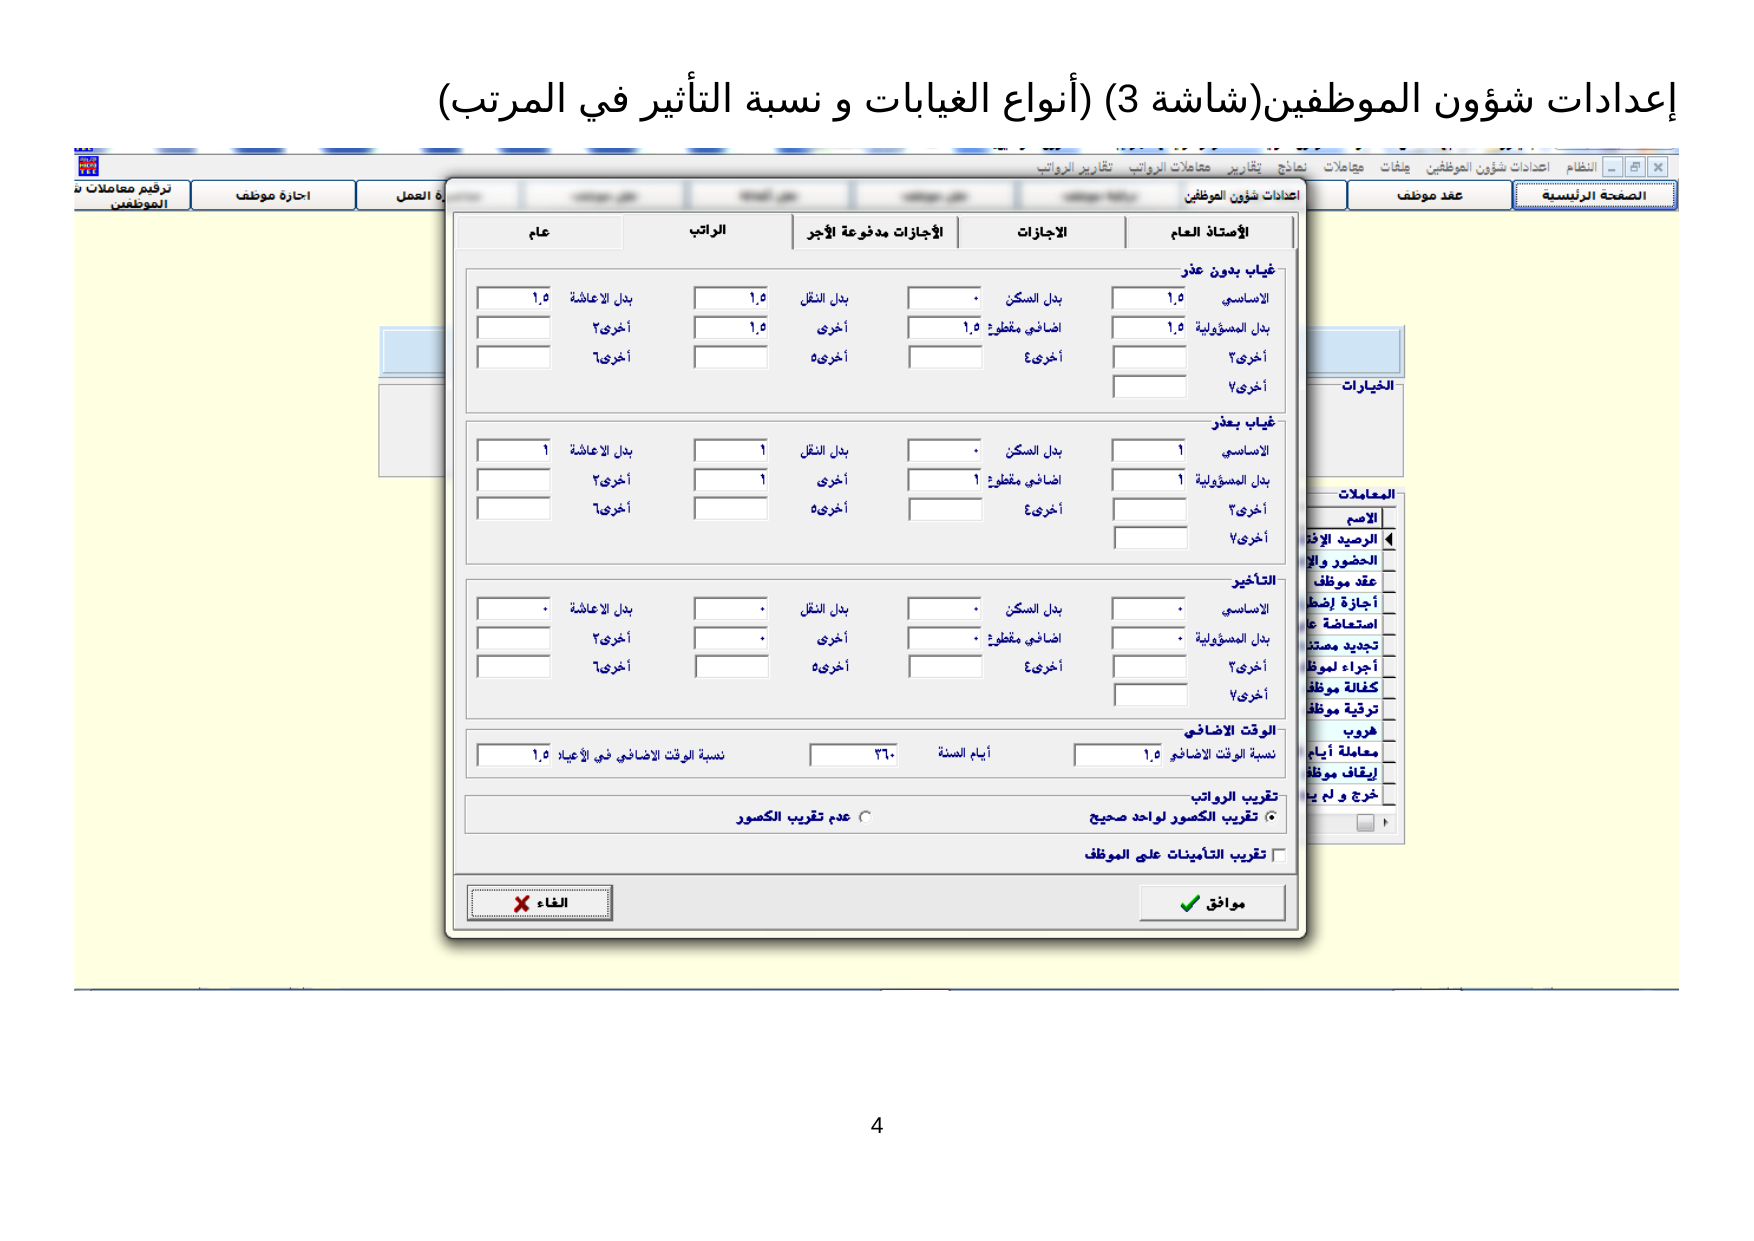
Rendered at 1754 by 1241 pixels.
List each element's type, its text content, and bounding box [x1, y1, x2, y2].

text إعدادات شؤون الموظفين(شاشة 3) (أنواع الغيابات و نسبة التأثير في المرتب) [75, 75, 1679, 121]
picture [74, 148, 1679, 991]
